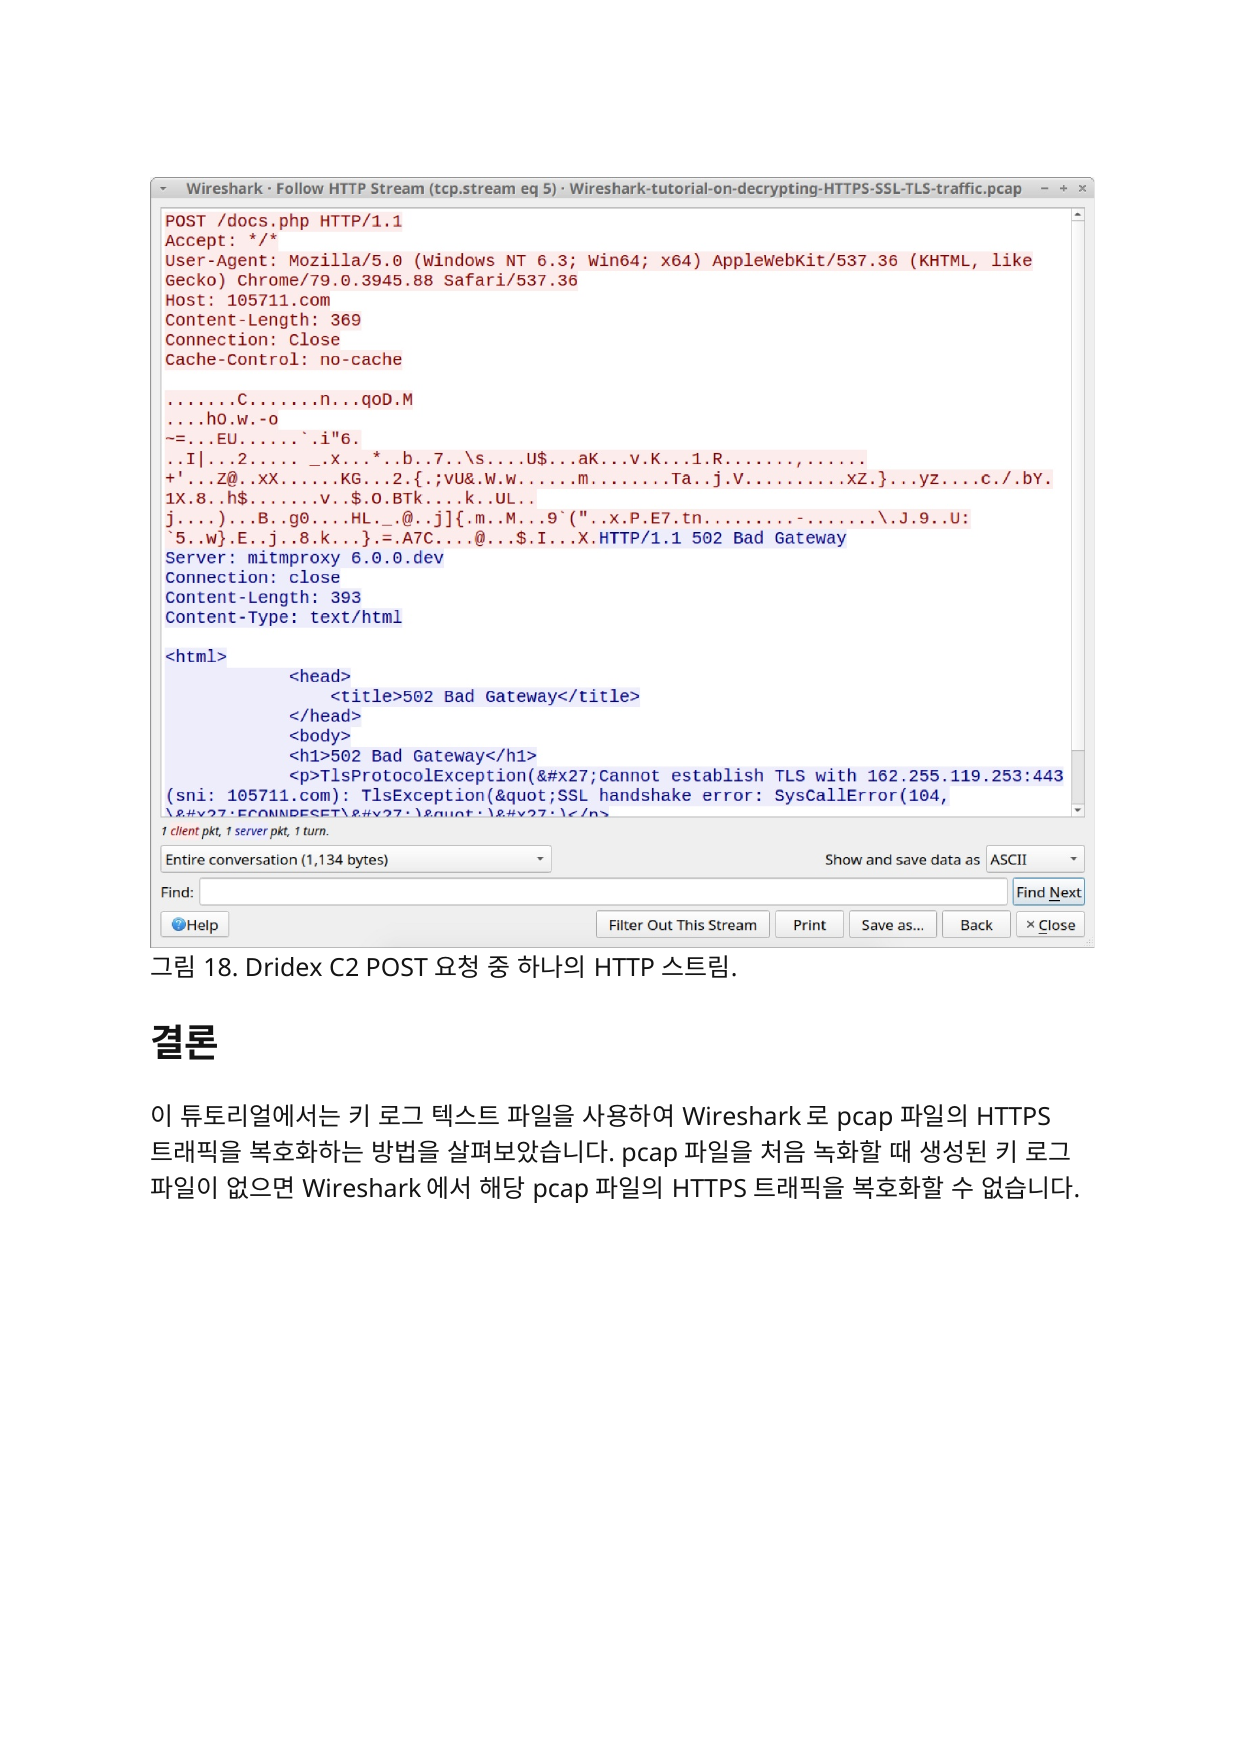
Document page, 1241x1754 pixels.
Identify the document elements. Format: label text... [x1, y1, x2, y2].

picture [150, 177, 1095, 948]
text 이 튜토리얼에서는 키 로그 텍스트 파일을 사용하여 Wireshark로 pcap 파일의 HTTPS 트래픽을 복호화하는 방법을 살펴보았습니다. pcap 파일을 처음 녹화할 때 생성된 키 로그 파일이 없으면 Wireshark에서 해당 pcap 파일의 HTTPS 트래픽을 복호화할 수 없습니다. [150, 1096, 1090, 1205]
text 그림 18. Dridex C2 POST 요청 중 하나의 HTTP 스트림. [150, 948, 1090, 984]
text 결론 [150, 1013, 1090, 1067]
